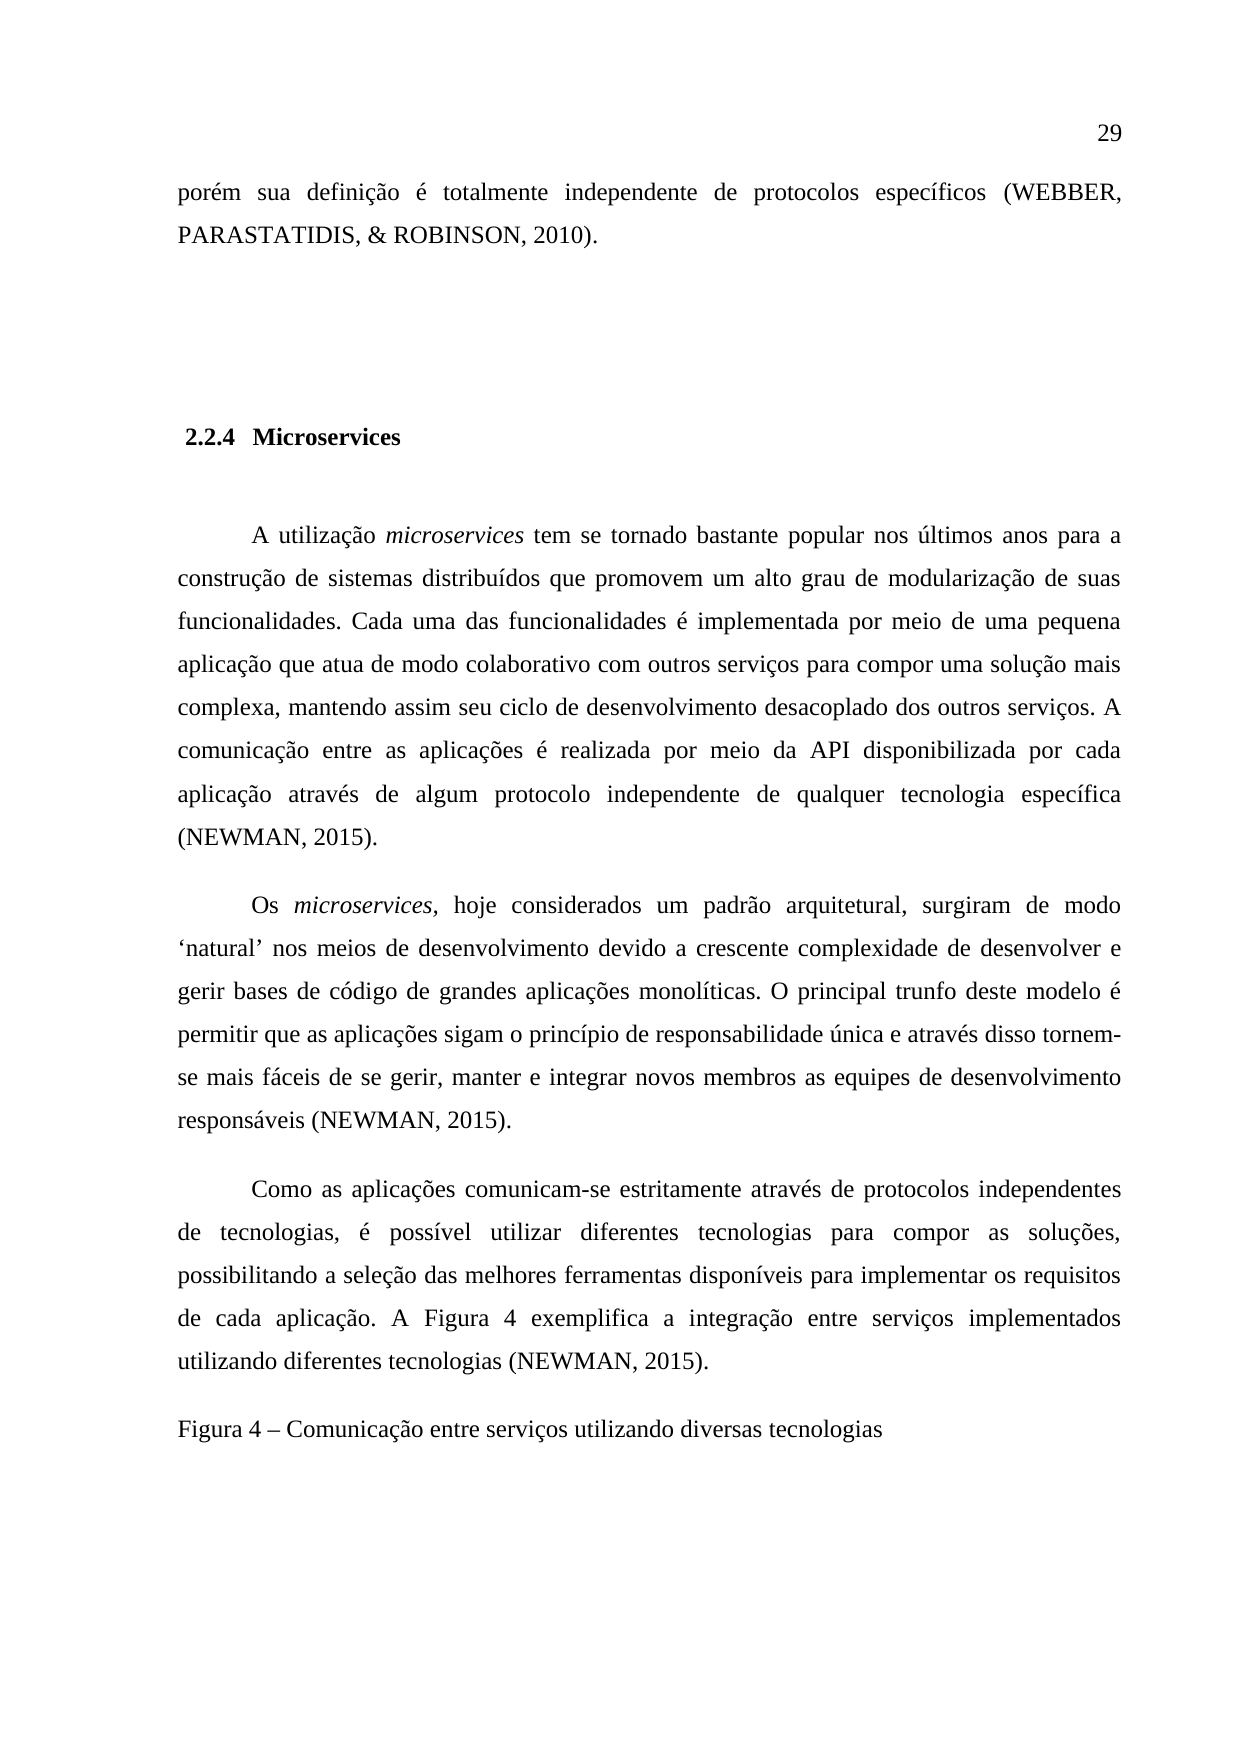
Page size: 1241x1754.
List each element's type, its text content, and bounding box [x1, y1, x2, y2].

text Figura 4 – Comunicação entre serviços utilizando diversas tecnologias [177, 1414, 1122, 1443]
text A utilização microservices tem se tornado bastante popular nos últimos anos para a construção de sistemas distribuídos que promovem um alto grau de modularização de suas funcionalidades. Cada uma das funcionalidades é implementada por meio de uma pequena aplicação que atua de modo colaborativo com outros serviços para compor uma solução mais complexa, mantendo assim seu ciclo de desenvolvimento desacoplado dos outros serviços. A comunicação entre as aplicações é realizada por meio da API disponibilizada por cada aplicação através de algum protocolo independente de qualquer tecnologia específica . [177, 520, 1122, 851]
text Os microservices, hoje considerados um padrão arquitetural, surgiram de modo ‘natural’ nos meios de desenvolvimento devido a crescente complexidade de desenvolver e gerir bases de código de grandes aplicações monolíticas. O principal trunfo deste modelo é permitir que as aplicações sigam o princípio de responsabilidade única e através disso tornem-se mais fáceis de se gerir, manter e integrar novos membros as equipes de desenvolvimento responsáveis . [177, 890, 1122, 1134]
text Microservices [185, 422, 1122, 451]
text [177, 177, 1122, 249]
text Como as aplicações comunicam-se estritamente através de protocolos independentes de tecnologias, é possível utilizar diferentes tecnologias para compor as soluções, possibilitando a seleção das melhores ferramentas disponíveis para implementar os requisitos de cada aplicação. A Figura 4 exemplifica a integração entre serviços implementados utilizando diferentes tecnologias. [177, 1174, 1122, 1375]
